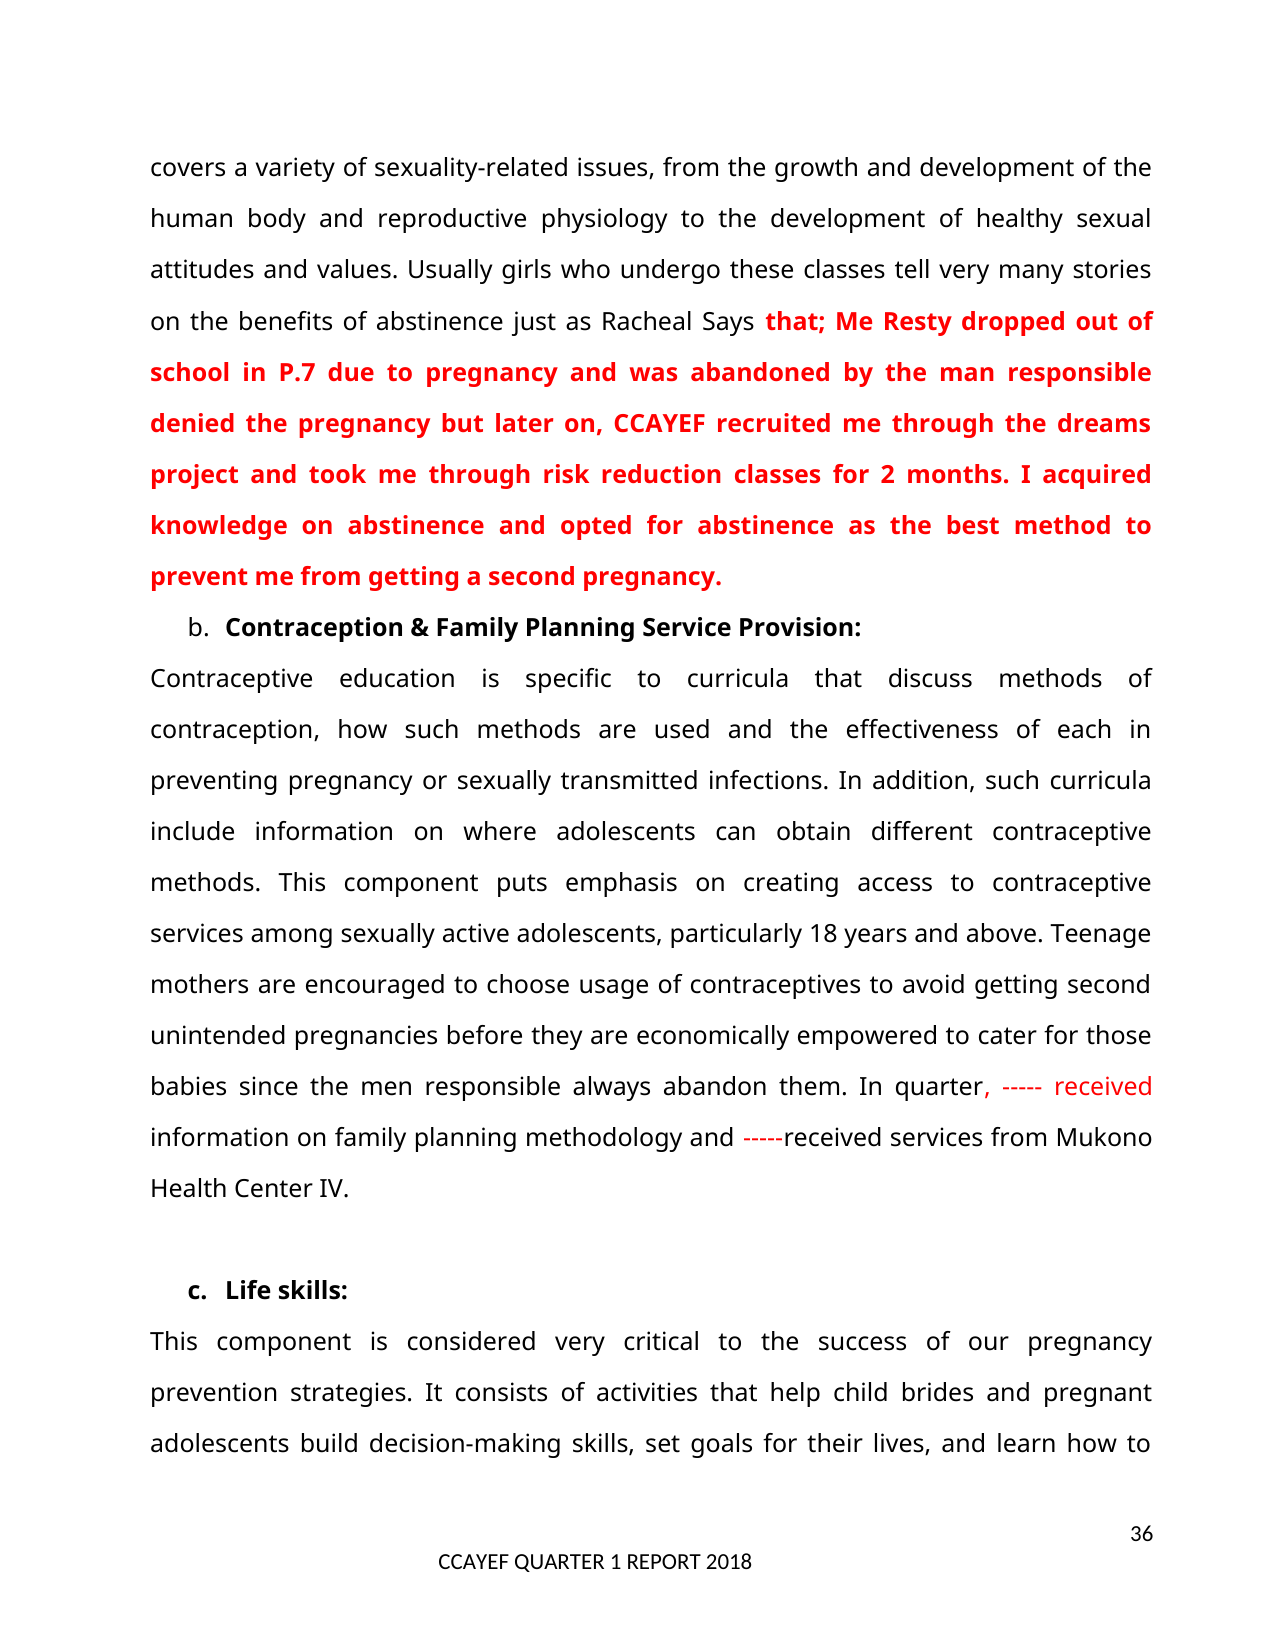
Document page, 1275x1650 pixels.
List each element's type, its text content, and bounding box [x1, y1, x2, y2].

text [150, 150, 1153, 592]
text Contraceptive education is specific to curricula that discuss methods of contraception, how such methods are used and the effectiveness of each in preventing pregnancy or sexually transmitted infections. In addition, such curricula include information on where adolescents can obtain different contraceptive methods. This component puts emphasis on creating access to contraceptive services among sexually active adolescents, particularly 18 years and above. Teenage mothers are encouraged to choose usage of contraceptives to avoid getting second unintended pregnancies before they are economically empowered to cater for those babies since the men responsible always abandon them. In quarter, ----- received information on family planning methodology and -----received services from Mukono Health Center IV. [150, 660, 1153, 1205]
list Contraception & Family Planning Service Provision: [187, 609, 1153, 643]
list Life skills: [187, 1273, 1153, 1307]
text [150, 1324, 1153, 1460]
